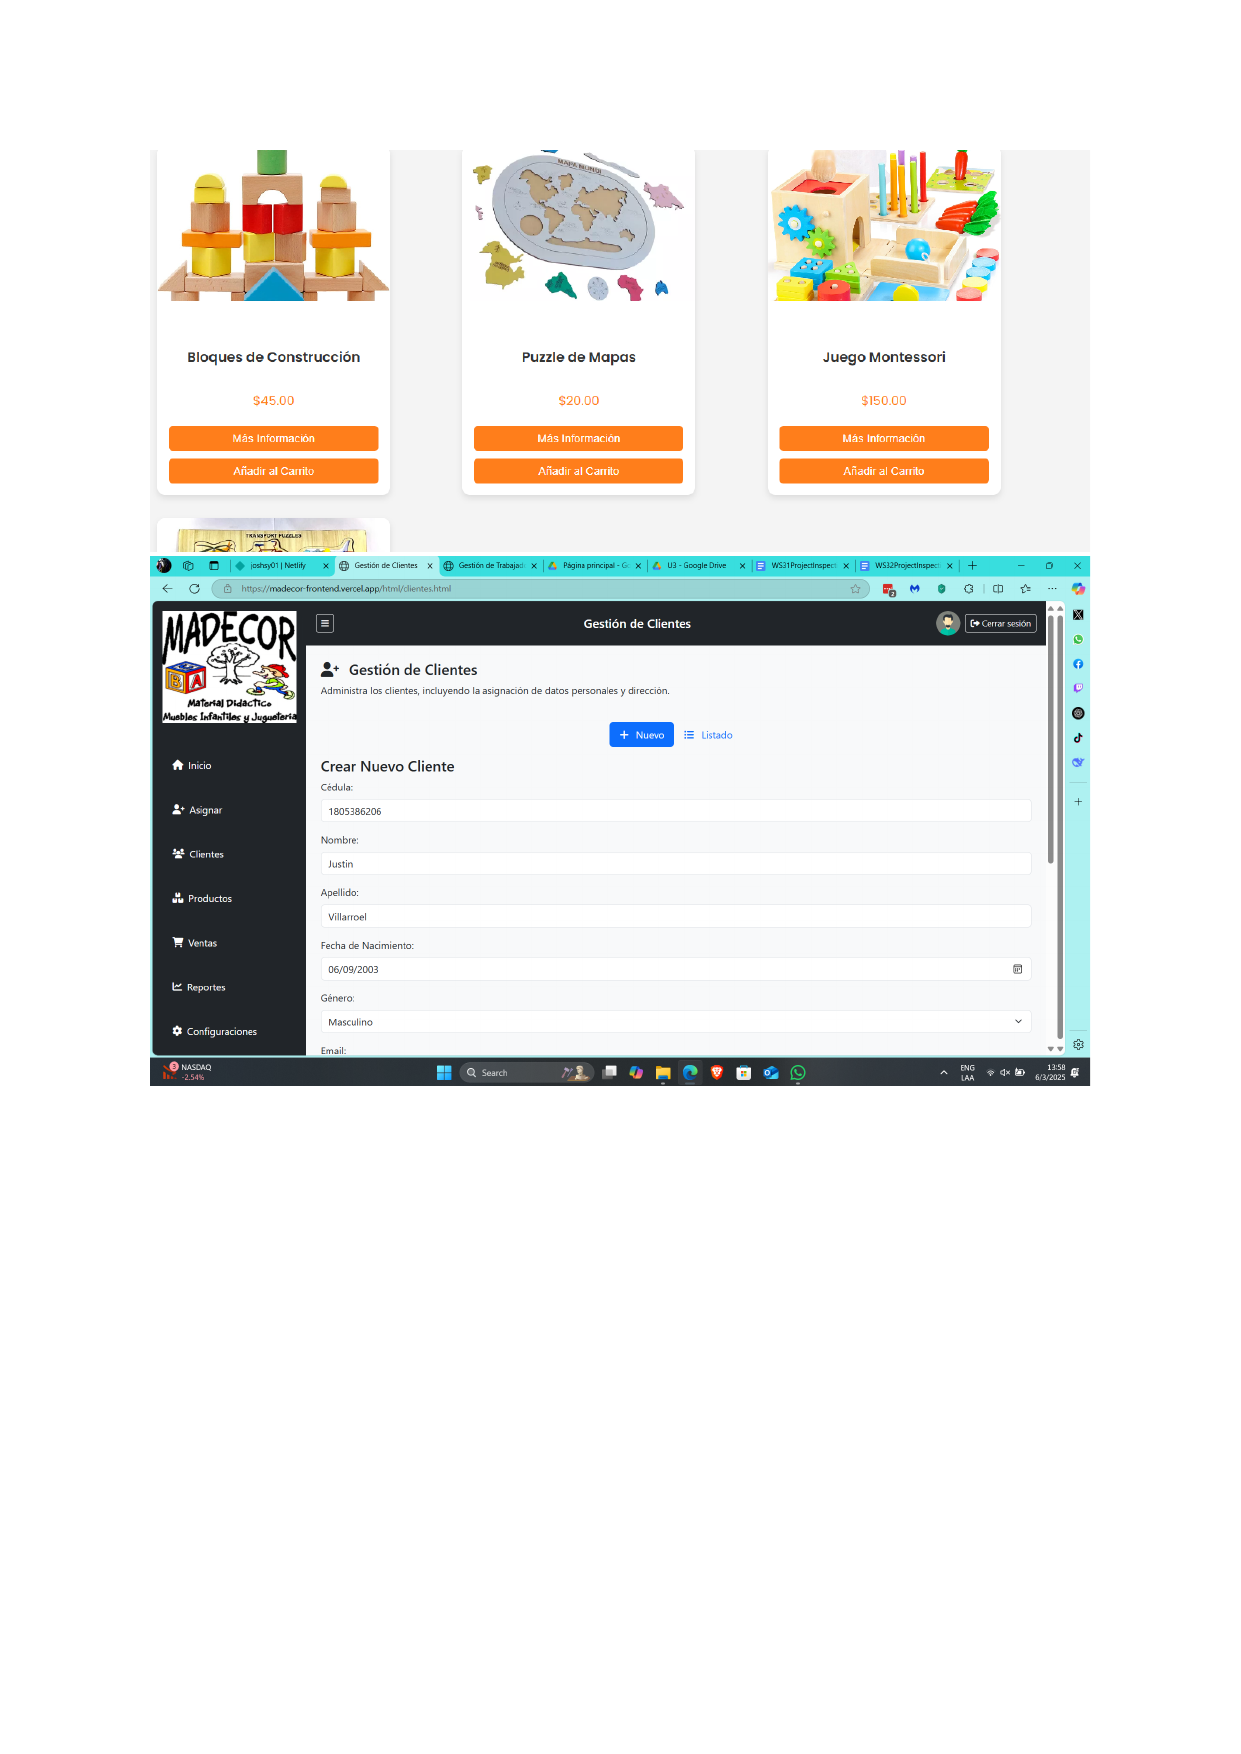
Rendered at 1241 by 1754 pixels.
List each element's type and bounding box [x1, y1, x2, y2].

picture [150, 150, 1091, 552]
picture [150, 556, 1091, 1086]
